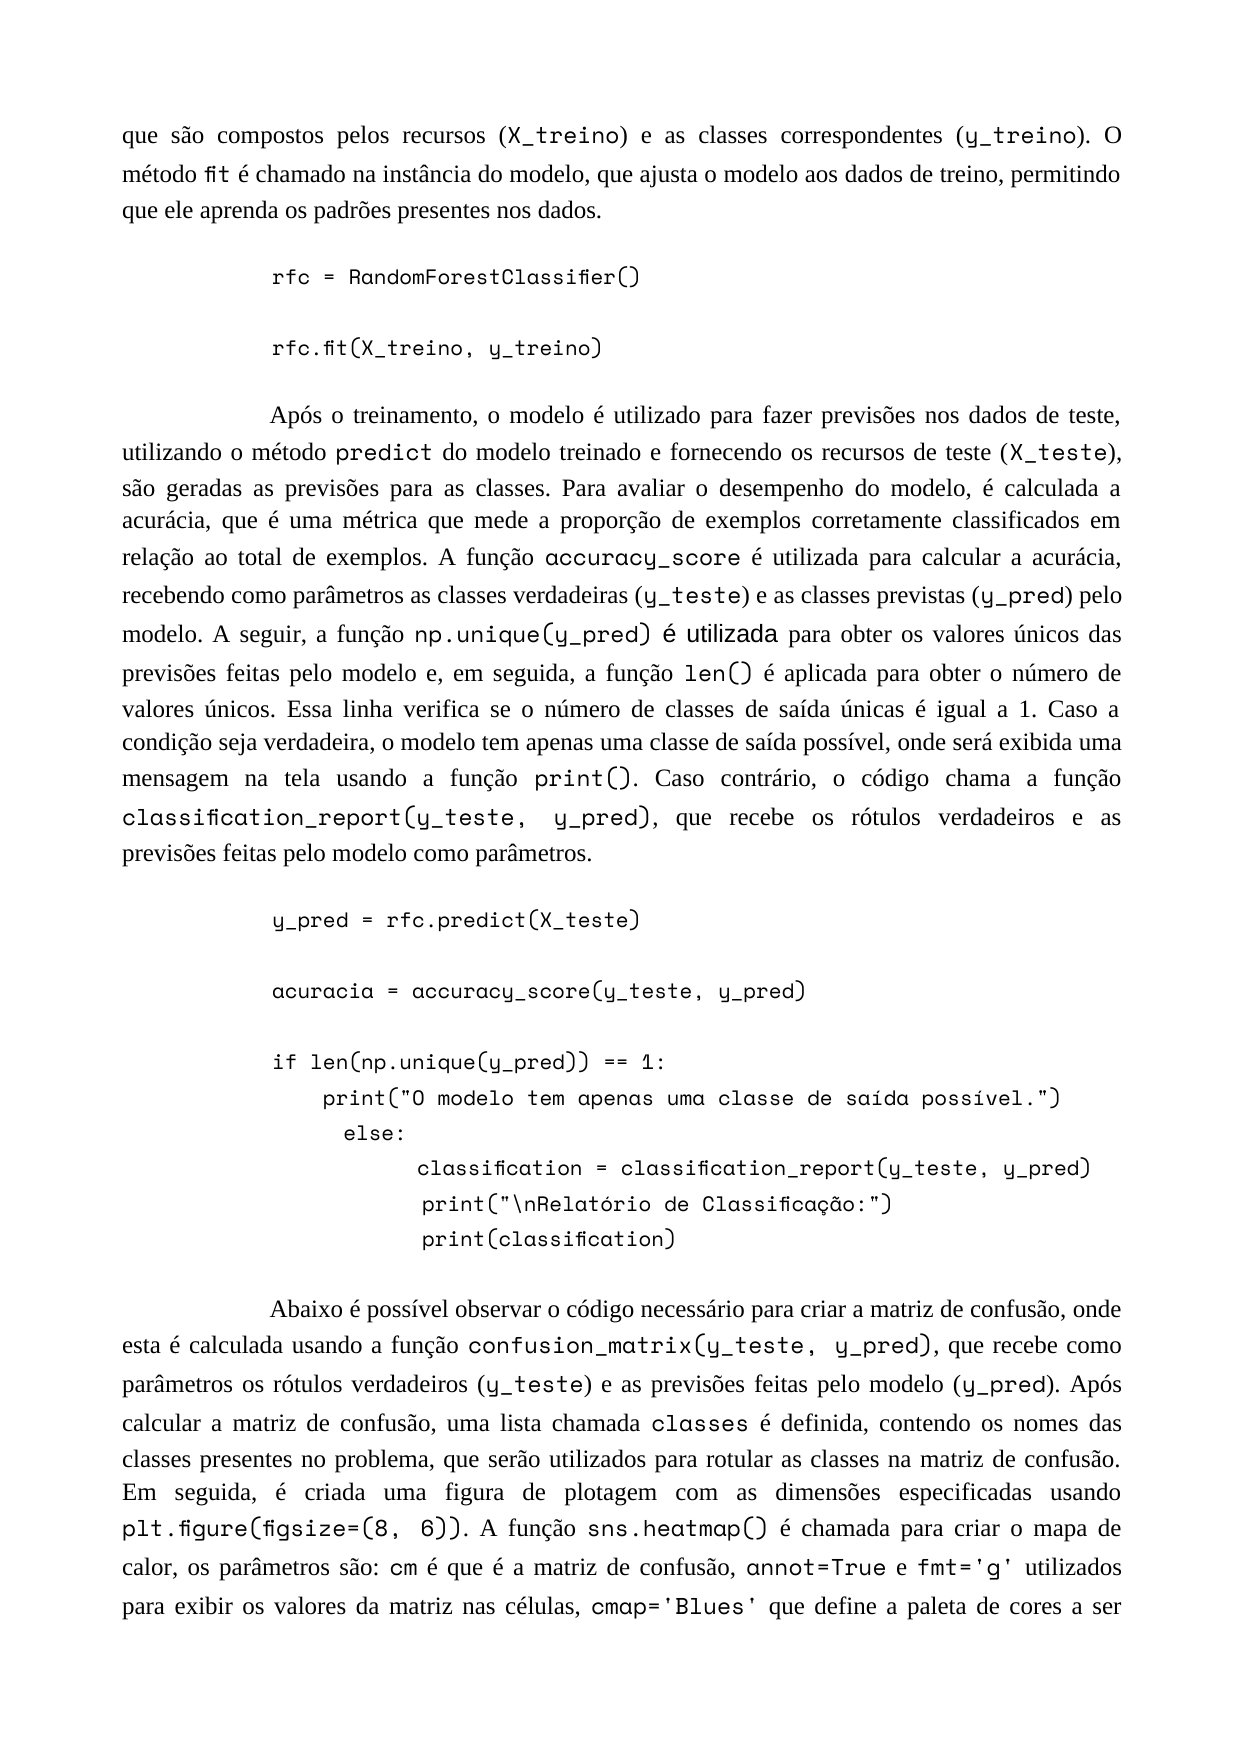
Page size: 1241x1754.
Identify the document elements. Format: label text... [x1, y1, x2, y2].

text Após o treinamento, o modelo é utilizado para fazer previsões nos dados de teste, utilizando o método predict do modelo treinado e fornecendo os recursos de teste (X_teste), são geradas as previsões para as classes. Para avaliar o desempenho do modelo, é calculada a acurácia, que é uma métrica que mede a proporção de exemplos corretamente classificados em relação ao total de exemplos. A função accuracy_score é utilizada para calcular a acurácia, recebendo como parâmetros as classes verdadeiras (y_teste) e as classes previstas (y_pred) pelo modelo. A seguir, a função np.unique(y_pred) é utilizada para obter os valores únicos das previsões feitas pelo modelo e, em seguida, a função len() é aplicada para obter o número de valores únicos. Essa linha verifica se o número de classes de saída únicas é igual a 1. Caso a condição seja verdadeira, o modelo tem apenas uma classe de saída possível, onde será exibida uma mensagem na tela usando a função print(). Caso contrário, o código chama a função classification_report(y_teste, y_pred), que recebe os rótulos verdadeiros e as previsões feitas pelo modelo como parâmetros. [122, 401, 1122, 867]
text acuracia = accuracy_score(y_teste, y_pred) [272, 975, 1122, 1006]
text rfc = RandomForestClassifier() [272, 261, 1122, 292]
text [122, 118, 1122, 224]
text y_pred = rfc.predict(X_teste) [272, 904, 1122, 935]
text else: [272, 1117, 1122, 1148]
text print("\nRelatório de Classificação:") [422, 1188, 1122, 1219]
text if len(np.unique(y_pred)) == 1: [272, 1046, 1122, 1077]
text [122, 1294, 1122, 1623]
text print(classification) [422, 1223, 1122, 1254]
text rfc.fit(X_treino, y_treino) [272, 332, 1122, 363]
text print("O modelo tem apenas uma classe de saída possível.") [272, 1082, 1122, 1112]
text classification = classification_report(y_teste, y_pred) [272, 1152, 1122, 1183]
